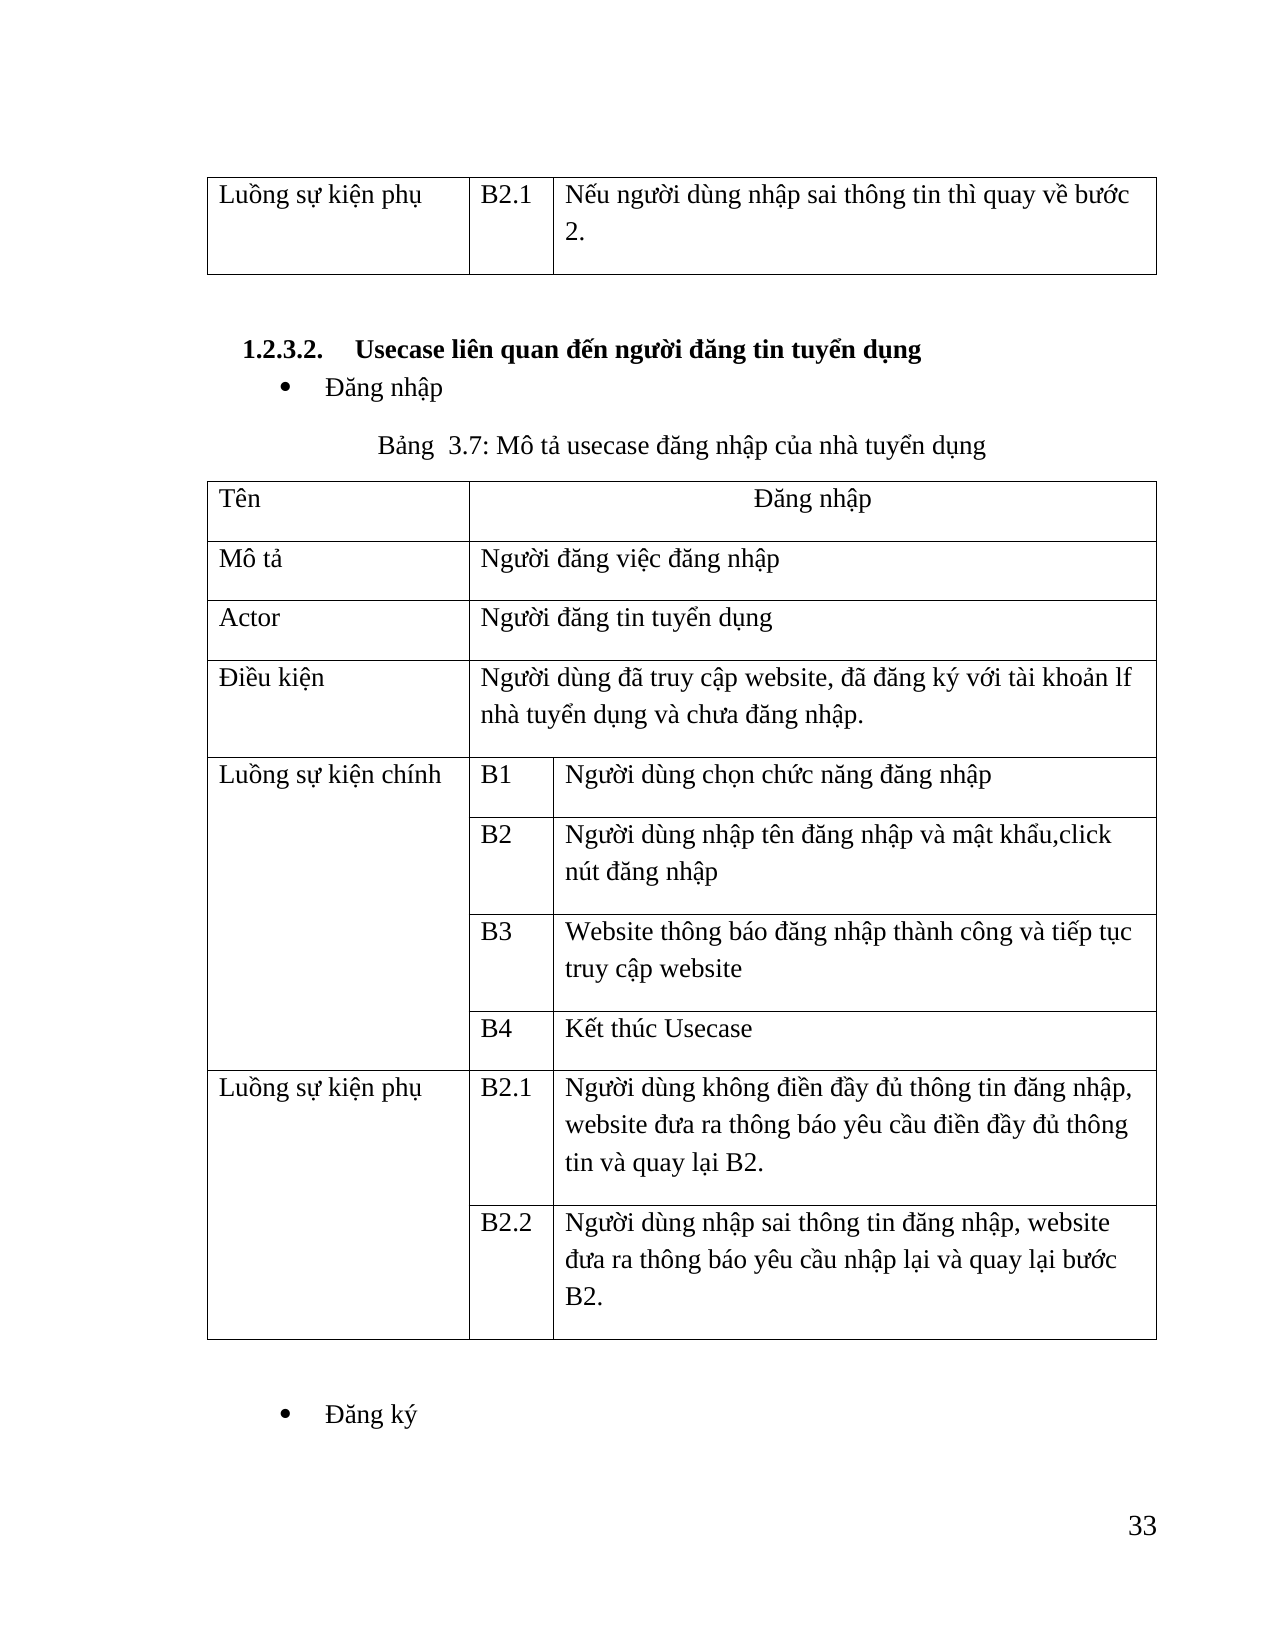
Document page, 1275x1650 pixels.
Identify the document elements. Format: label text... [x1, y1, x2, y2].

table_cell Người dùng nhập sai thông tin đăng nhập, website đưa ra thông báo yêu cầu nhập lại và quay lại bước B2. [554, 1206, 1156, 1339]
list Đăng nhập [281, 371, 1157, 402]
table_cell B2.1 [470, 178, 553, 274]
table_cell B2 [470, 818, 553, 914]
table_cell Nếu người dùng nhập sai thông tin thì quay về bước 2. [554, 178, 1156, 274]
list Đăng ký [281, 1398, 1157, 1429]
table_cell Người đăng việc đăng nhập [470, 542, 1156, 600]
table_cell B3 [470, 915, 553, 1011]
table_cell Người dùng chọn chức năng đăng nhập [554, 758, 1156, 817]
table_cell Mô tả [208, 542, 469, 600]
table_header Đăng nhập [470, 482, 1156, 541]
table_cell Luồng sự kiện phụ [208, 1071, 469, 1339]
table_cell B2.2 [470, 1206, 553, 1339]
table_cell Website thông báo đăng nhập thành công và tiếp tục truy cập website [554, 915, 1156, 1011]
table_cell Actor [208, 601, 469, 660]
table_cell Luồng sự kiện chính [208, 758, 469, 1070]
table_header Tên [208, 482, 469, 541]
table_cell Người dùng đã truy cập website, đã đăng ký với tài khoản lf nhà tuyển dụng và chưa đăng nhập. [470, 661, 1156, 757]
table_cell Người đăng tin tuyển dụng [470, 601, 1156, 660]
table_cell Người dùng không điền đầy đủ thông tin đăng nhập, website đưa ra thông báo yêu cầu điền đầy đủ thông tin và quay lại B2. [554, 1071, 1156, 1204]
table_cell Kết thúc Usecase [554, 1012, 1156, 1070]
table_cell B2.1 [470, 1071, 553, 1204]
table_cell Người dùng nhập tên đăng nhập và mật khẩu,click nút đăng nhập [554, 818, 1156, 914]
table_cell Luồng sự kiện phụ [208, 178, 469, 274]
list Usecase liên quan đến người đăng tin tuyển dụng [242, 333, 1157, 364]
table_cell B4 [470, 1012, 553, 1070]
table_cell Điều kiện [208, 661, 469, 757]
table_cell B1 [470, 758, 553, 817]
